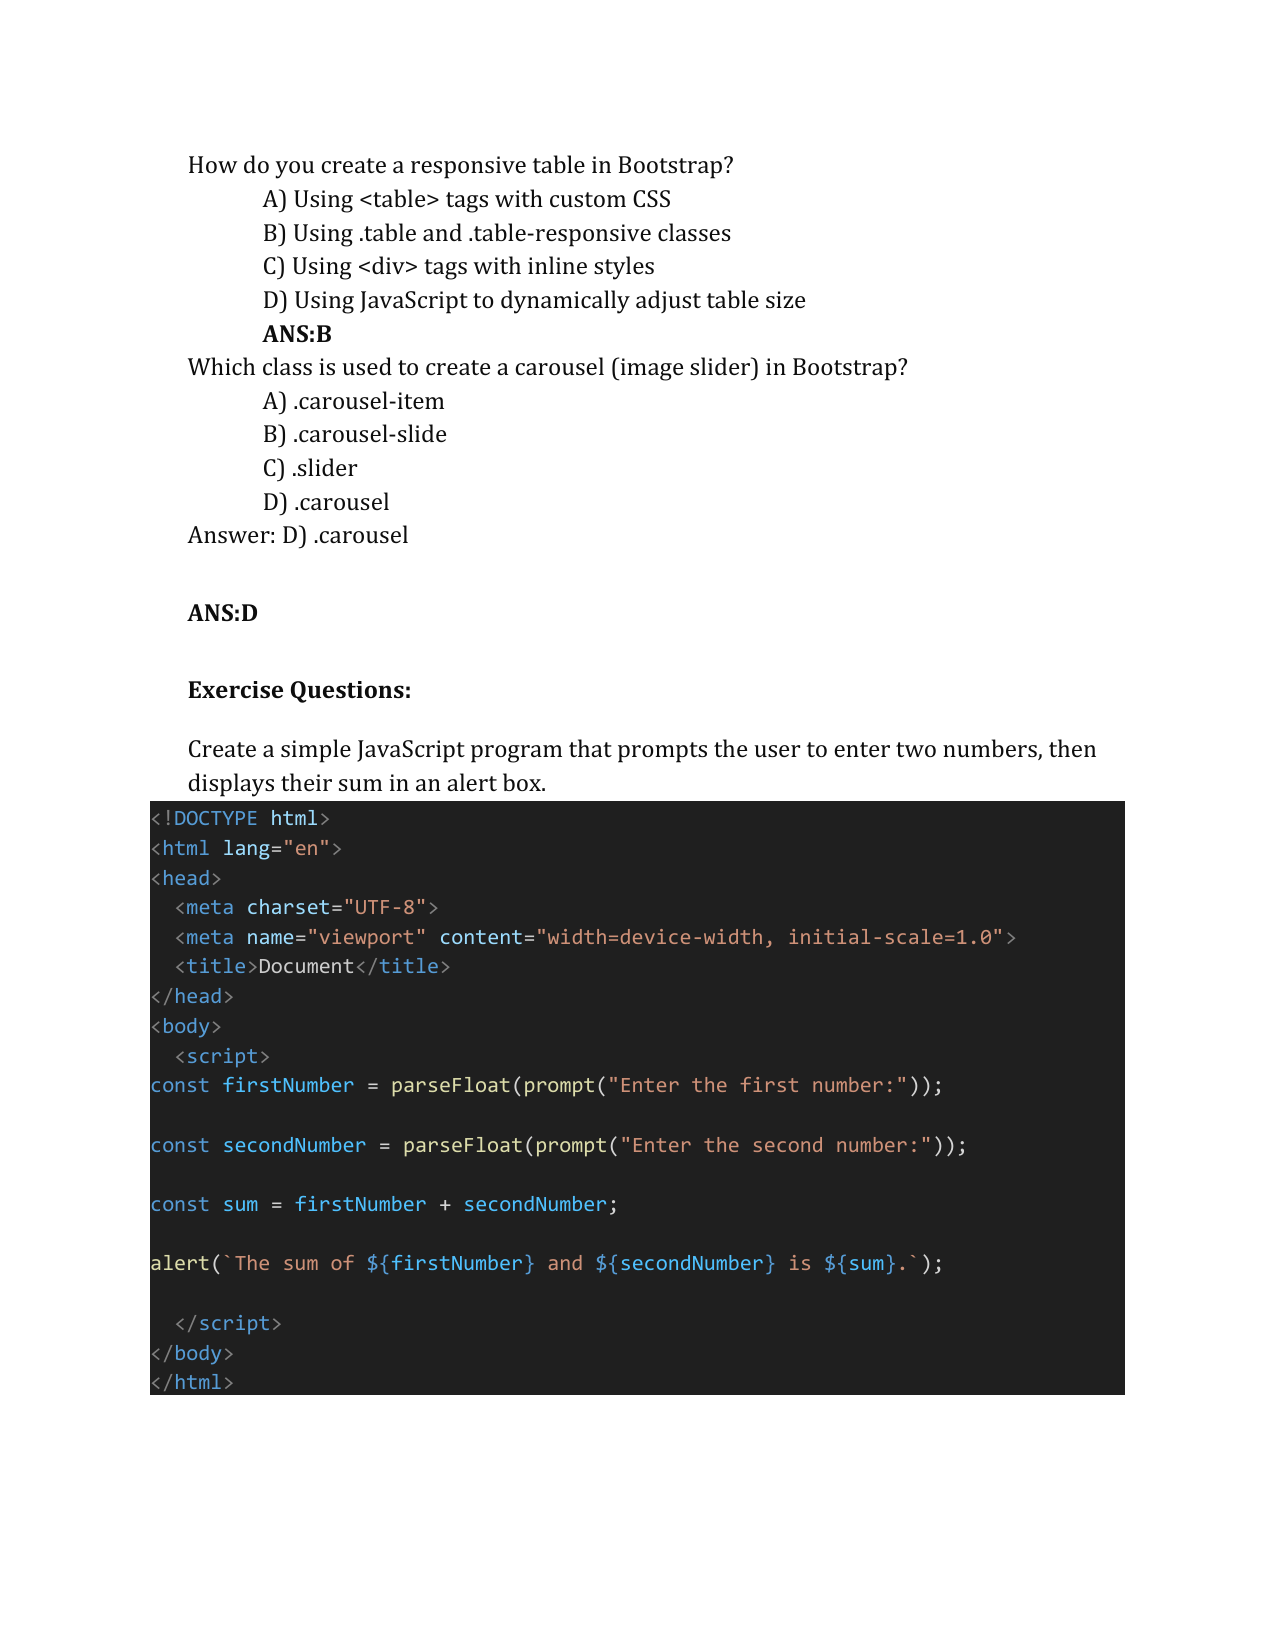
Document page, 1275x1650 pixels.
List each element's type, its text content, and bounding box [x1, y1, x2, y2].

text <script> [150, 1039, 1125, 1069]
text <body> [150, 1009, 1125, 1039]
text const secondNumber = parseFloat(prompt("Enter the second number:")); [150, 1128, 1125, 1158]
text <meta charset="UTF-8"> [150, 891, 1125, 920]
text const firstNumber = parseFloat(prompt("Enter the first number:")); [150, 1069, 1125, 1098]
text </body> [150, 1336, 1125, 1366]
text <title>Document</title> [150, 950, 1125, 979]
text B) Using .table and .table-responsive classes [262, 217, 1125, 247]
text A) Using <table> tags with custom CSS [262, 184, 1125, 213]
text const sum = firstNumber + secondNumber; [150, 1187, 1125, 1217]
text C) .slider [262, 453, 1125, 482]
text A) .carousel-item [262, 386, 1125, 415]
text <meta name="viewport" content="width=device-width, initial-scale=1.0"> [150, 920, 1125, 950]
text <html lang="en"> [150, 831, 1125, 861]
text </html> [150, 1366, 1125, 1395]
subtitle Exercise Questions: [187, 675, 1125, 704]
text Create a simple JavaScript program that prompts the user to enter two numbers, then displays their sum in an alert box. [187, 734, 1125, 797]
text Answer: D) .carousel [187, 520, 1125, 549]
text Which class is used to create a carousel (image slider) in Bootstrap? [187, 352, 1125, 381]
text D) .carousel [262, 486, 1125, 516]
text D) Using JavaScript to dynamically adjust table size [262, 284, 1125, 314]
text <!DOCTYPE html> [150, 801, 1125, 831]
text </head> [150, 979, 1125, 1009]
text alert(`The sum of ${firstNumber} and ${secondNumber} is ${sum}.`); [150, 1247, 1125, 1276]
text <head> [150, 861, 1125, 891]
text How do you create a responsive table in Bootstrap? [187, 150, 1125, 179]
text C) Using <div> tags with inline styles [262, 251, 1125, 280]
text ANS:B [262, 318, 1125, 347]
text </script> [150, 1306, 1125, 1336]
text ANS:D [187, 597, 1125, 627]
text B) .carousel-slide [262, 419, 1125, 448]
